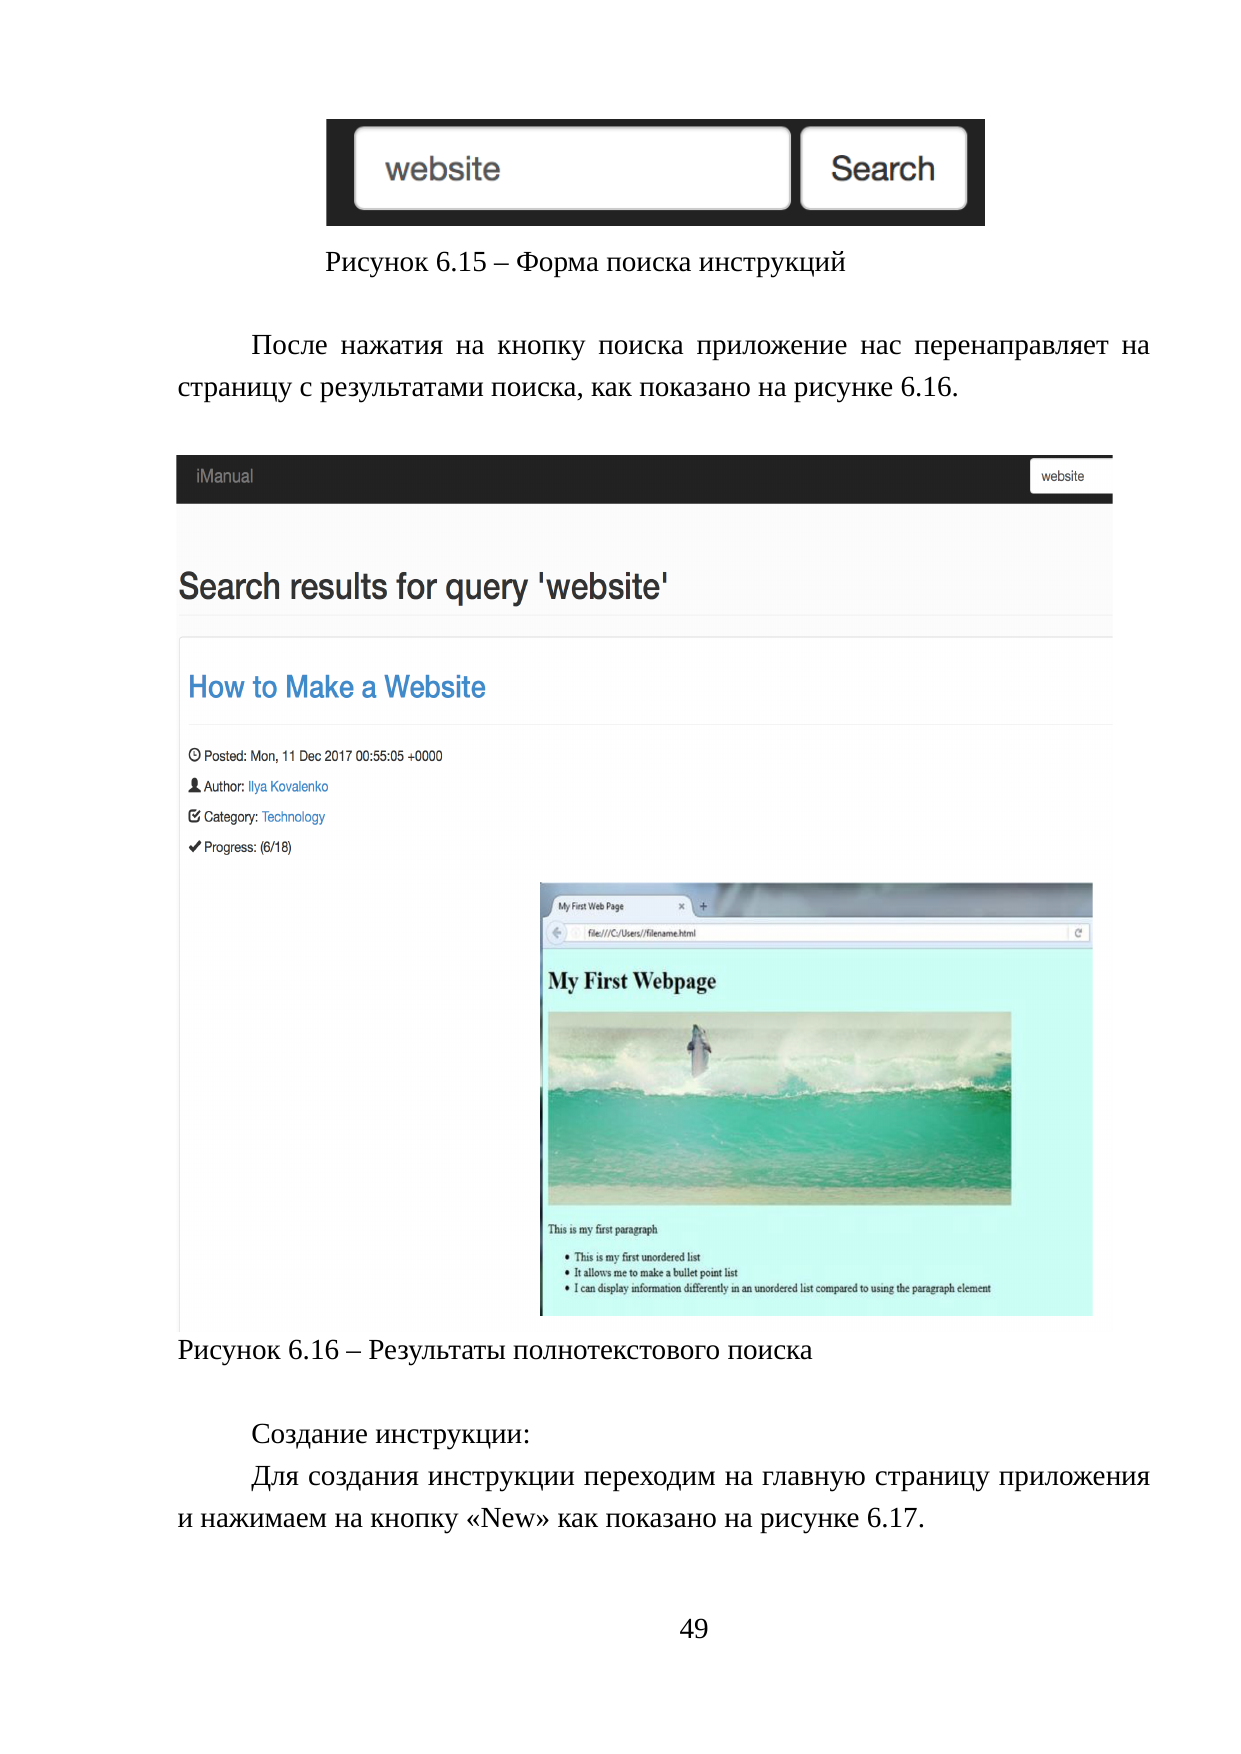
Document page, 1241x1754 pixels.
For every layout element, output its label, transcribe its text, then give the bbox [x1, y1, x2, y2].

text Рисунок 6.16 – Результаты полнотекстового поиска [177, 1332, 1152, 1366]
text Для создания инструкции переходим на главную страницу приложения и нажимаем на кнопку «New» как показано на рисунке 6.17. [177, 1458, 1152, 1533]
text Создание инструкции: [177, 1416, 1152, 1450]
text После нажатия на кнопку поиска приложение нас перенаправляет на страницу с результатами поиска, как показано на рисунке 6.16. [177, 327, 1152, 403]
picture [326, 119, 985, 226]
picture [176, 455, 1113, 1332]
text Рисунок 6.15 – Форма поиска инструкций [177, 244, 1152, 277]
